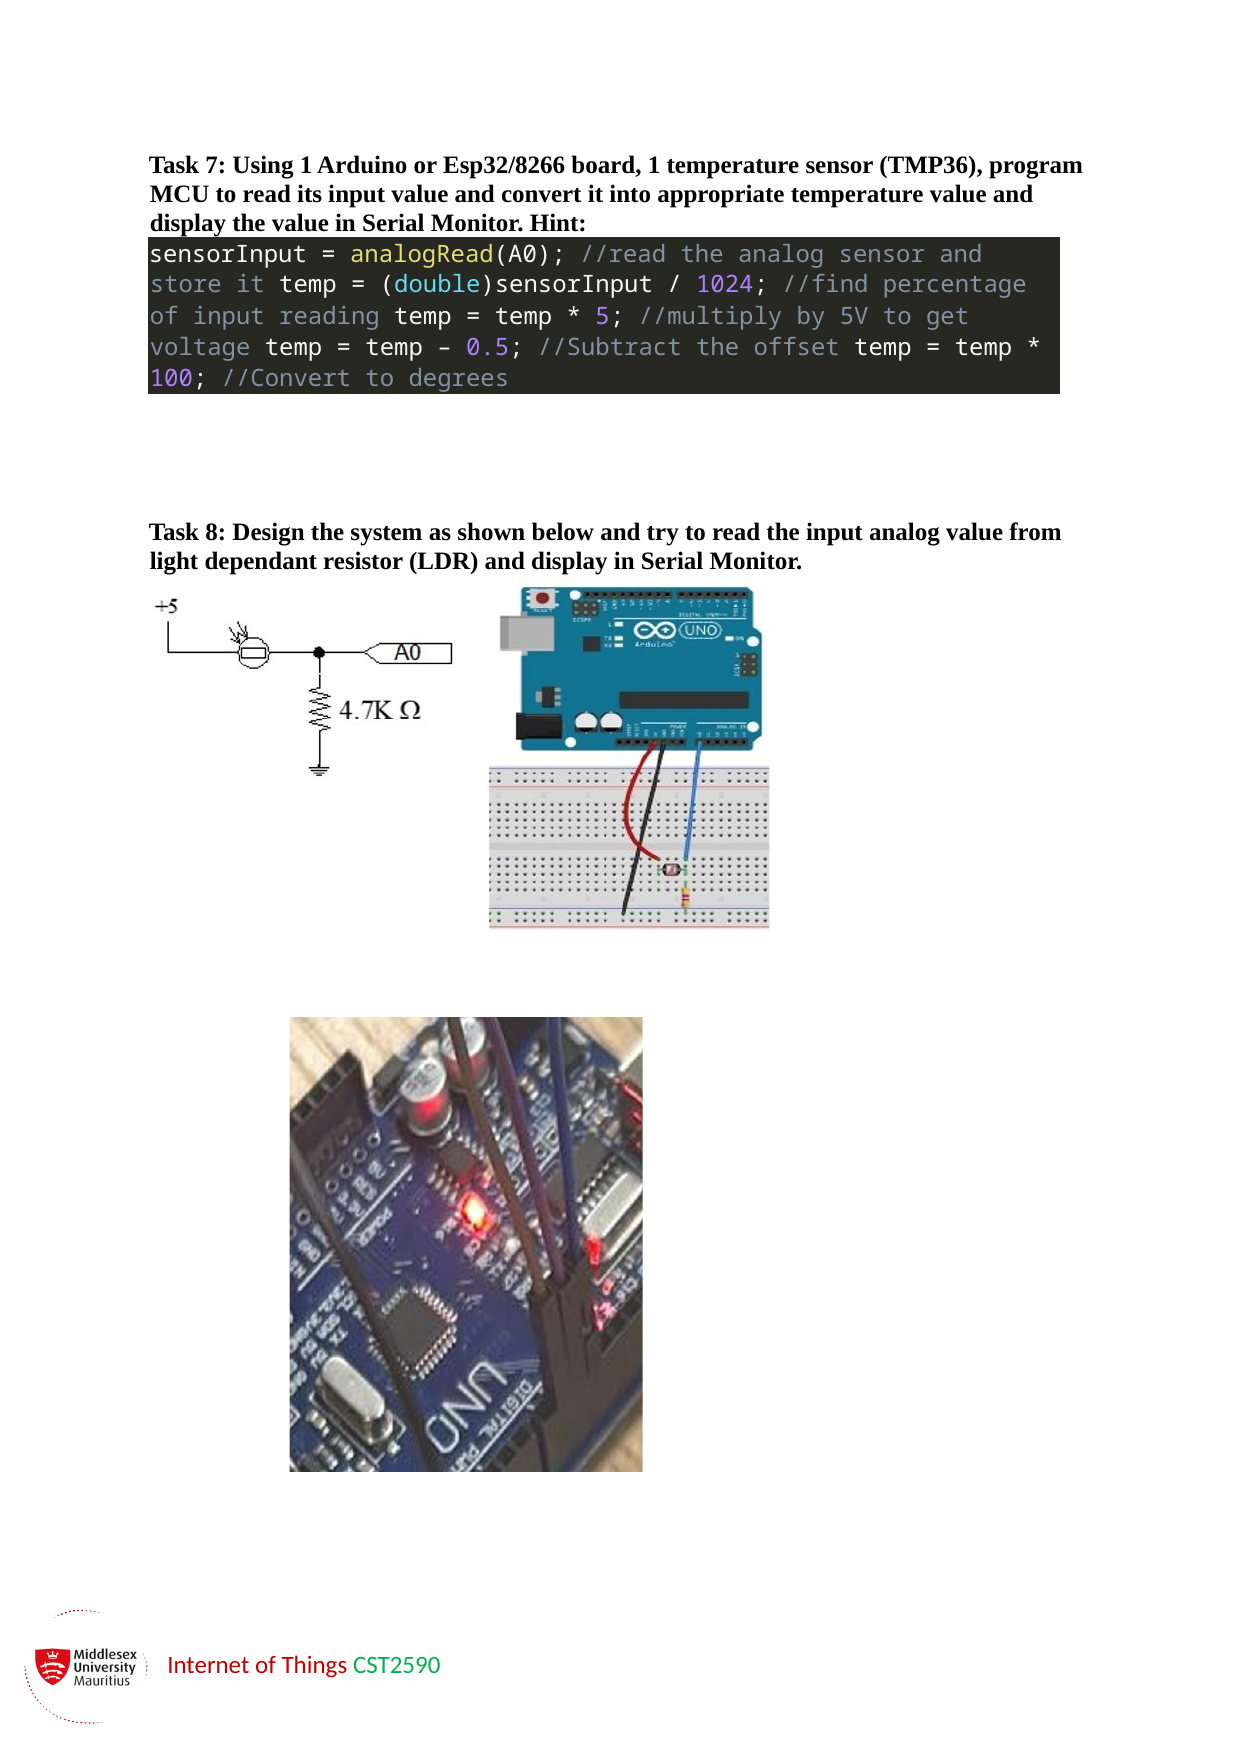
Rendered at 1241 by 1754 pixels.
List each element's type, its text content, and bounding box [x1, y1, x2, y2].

picture [289, 1017, 643, 1472]
text Task 7: Using 1 Arduino or Esp32/8266 board, 1 temperature sensor (TMP36), program MCU to read its input value and convert it into appropriate temperature value and display the value in Serial Monitor. Hint: [148, 150, 1090, 237]
picture [25, 1611, 147, 1723]
text sensorInput = analogRead(A0); //read the analog sensor and store it temp = (double)sensorInput / 1024; //find percentage of input reading temp = temp * 5; //multiply by 5V to get voltage temp = temp – 0.5; //Subtract the offset temp = temp * 100; //Convert to degrees [148, 237, 1060, 394]
text Task 8: Design the system as shown below and try to read the input analog value from light dependant resistor (LDR) and display in Serial Monitor. [148, 517, 1090, 574]
picture [154, 575, 779, 936]
